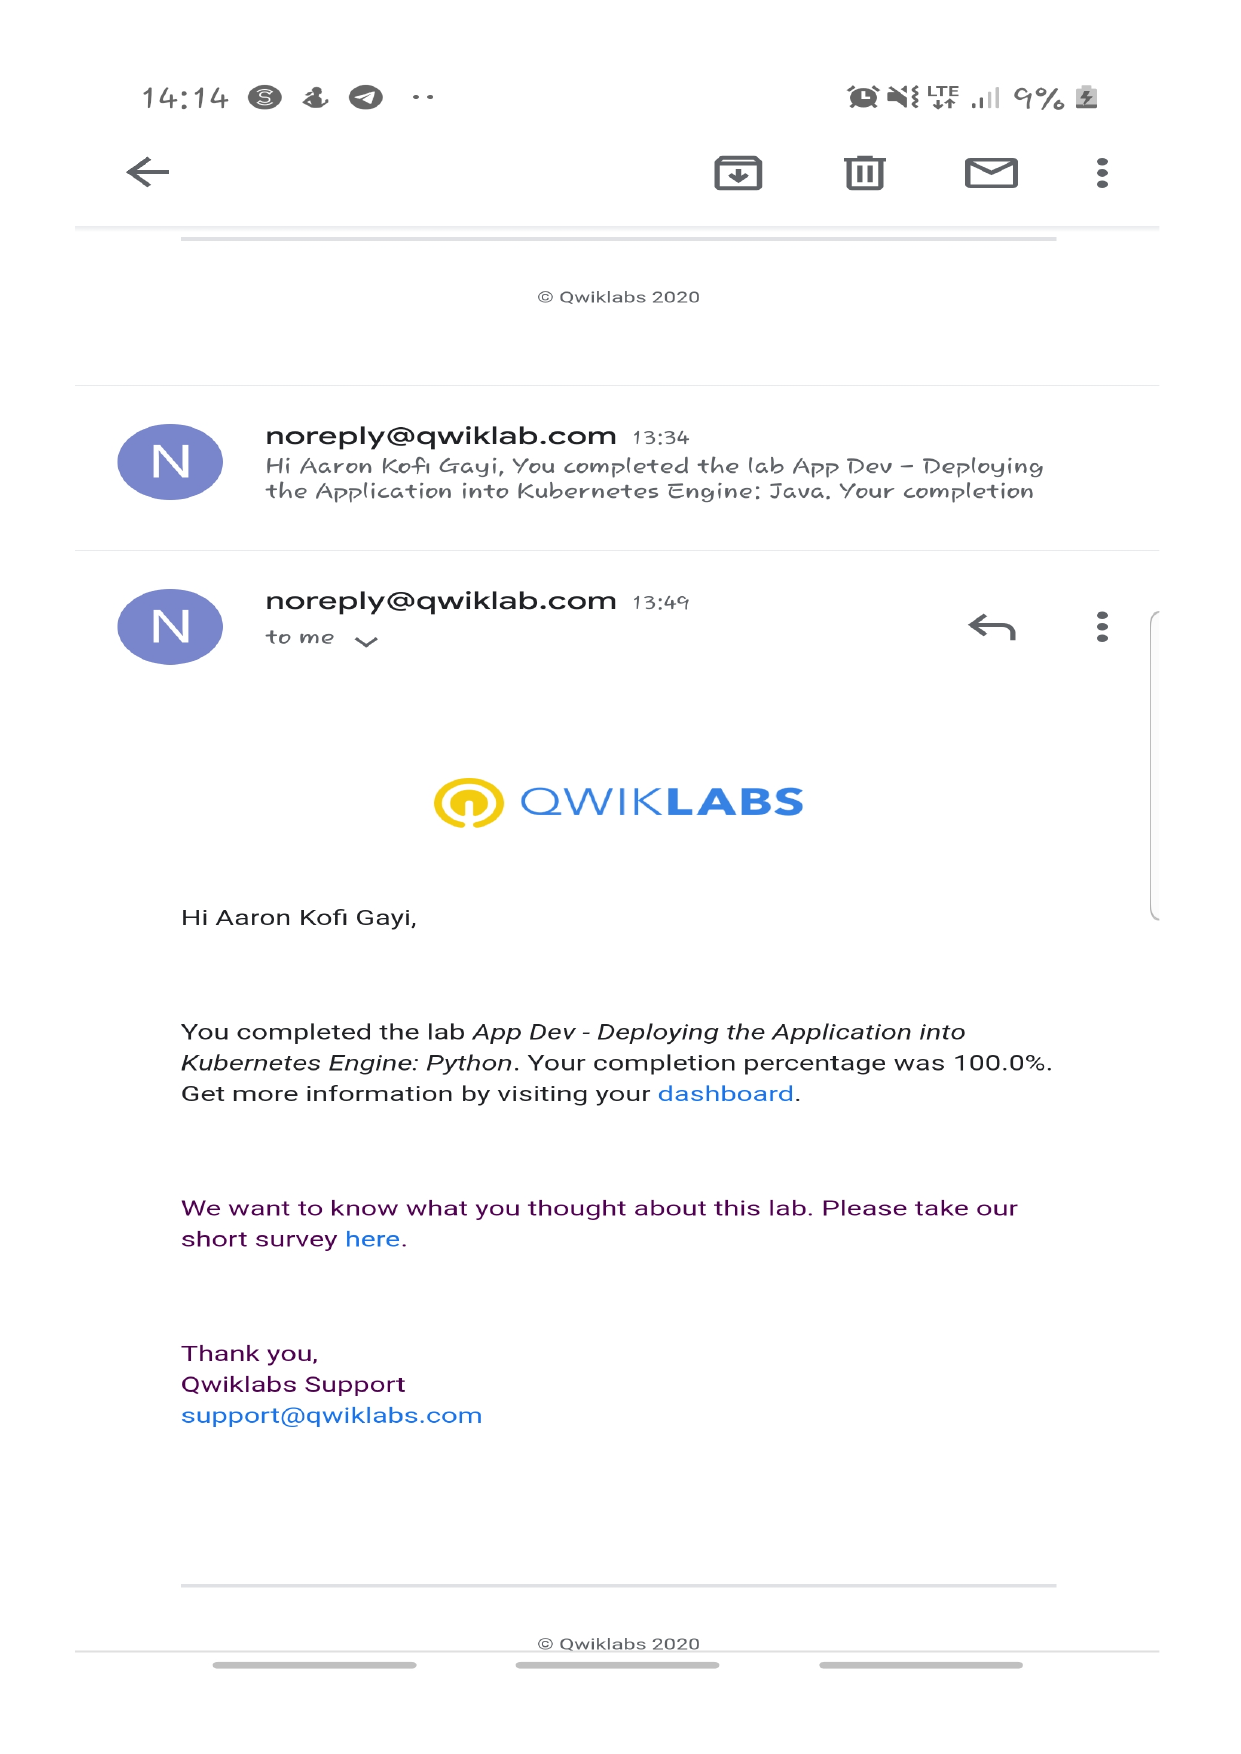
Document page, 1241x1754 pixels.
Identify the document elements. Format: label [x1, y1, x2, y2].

picture [75, 75, 1160, 1679]
